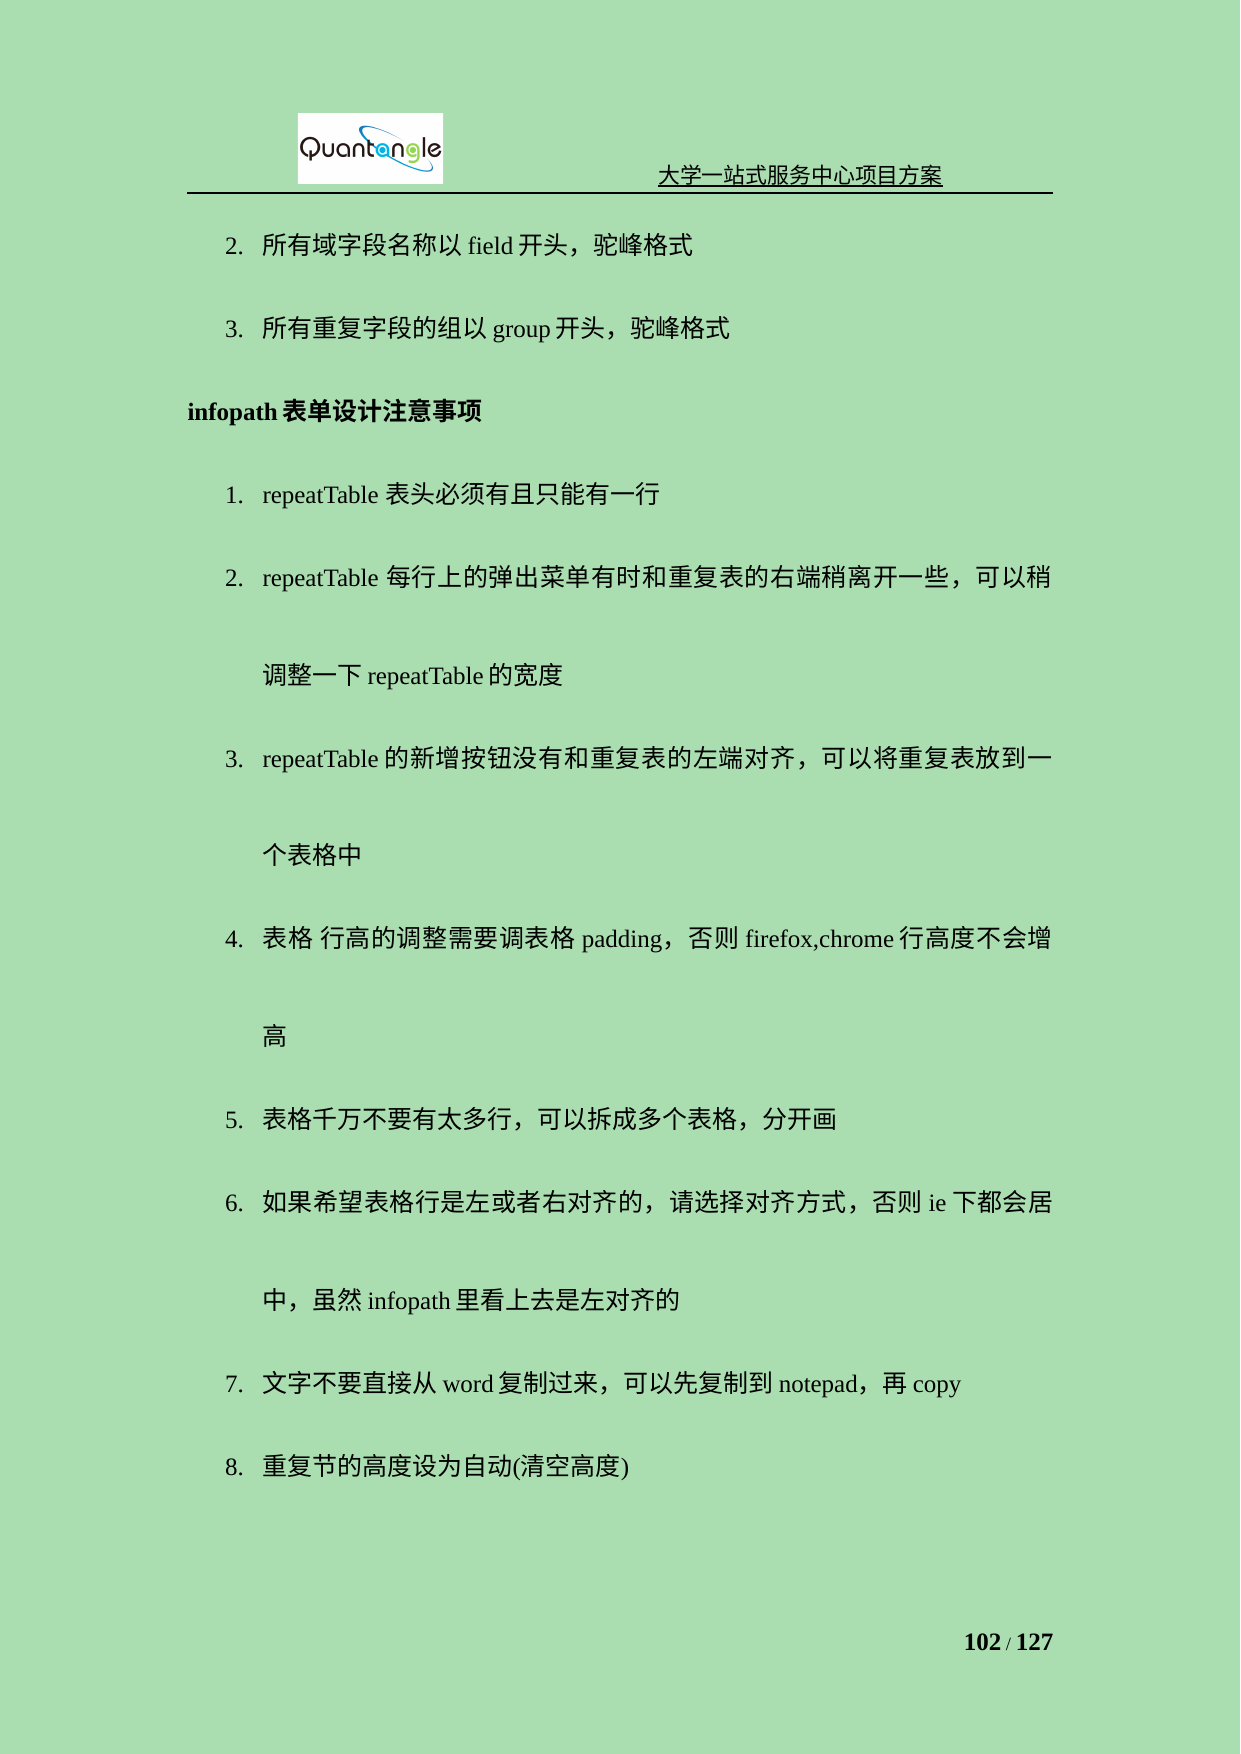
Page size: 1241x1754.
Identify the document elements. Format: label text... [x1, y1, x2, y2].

list repeatTable的新增按钮没有和重复表的左端对齐，可以将重复表放到一个表格中 [225, 724, 1053, 886]
list 所有重复字段的组以group开头，驼峰格式 [225, 294, 1053, 359]
list repeatTable 每行上的弹出菜单有时和重复表的右端稍离开一些，可以稍调整一下repeatTable的宽度 [225, 543, 1053, 706]
list 重复节的高度设为自动(清空高度) [225, 1432, 1053, 1497]
list 所有域字段名称以field开头，驼峰格式 [225, 211, 1053, 276]
list 表格千万不要有太多行，可以拆成多个表格，分开画 [225, 1085, 1053, 1150]
text infopath表单设计注意事项 [187, 377, 1053, 442]
picture [297, 113, 444, 184]
list 如果希望表格行是左或者右对齐的，请选择对齐方式，否则ie下都会居中，虽然infopath里看上去是左对齐的 [225, 1168, 1053, 1331]
list 表格 行高的调整需要调表格padding，否则firefox,chrome行高度不会增高 [225, 904, 1053, 1067]
list 文字不要直接从word复制过来，可以先复制到notepad，再copy [225, 1349, 1053, 1414]
list repeatTable 表头必须有且只能有一行 [225, 460, 1053, 525]
